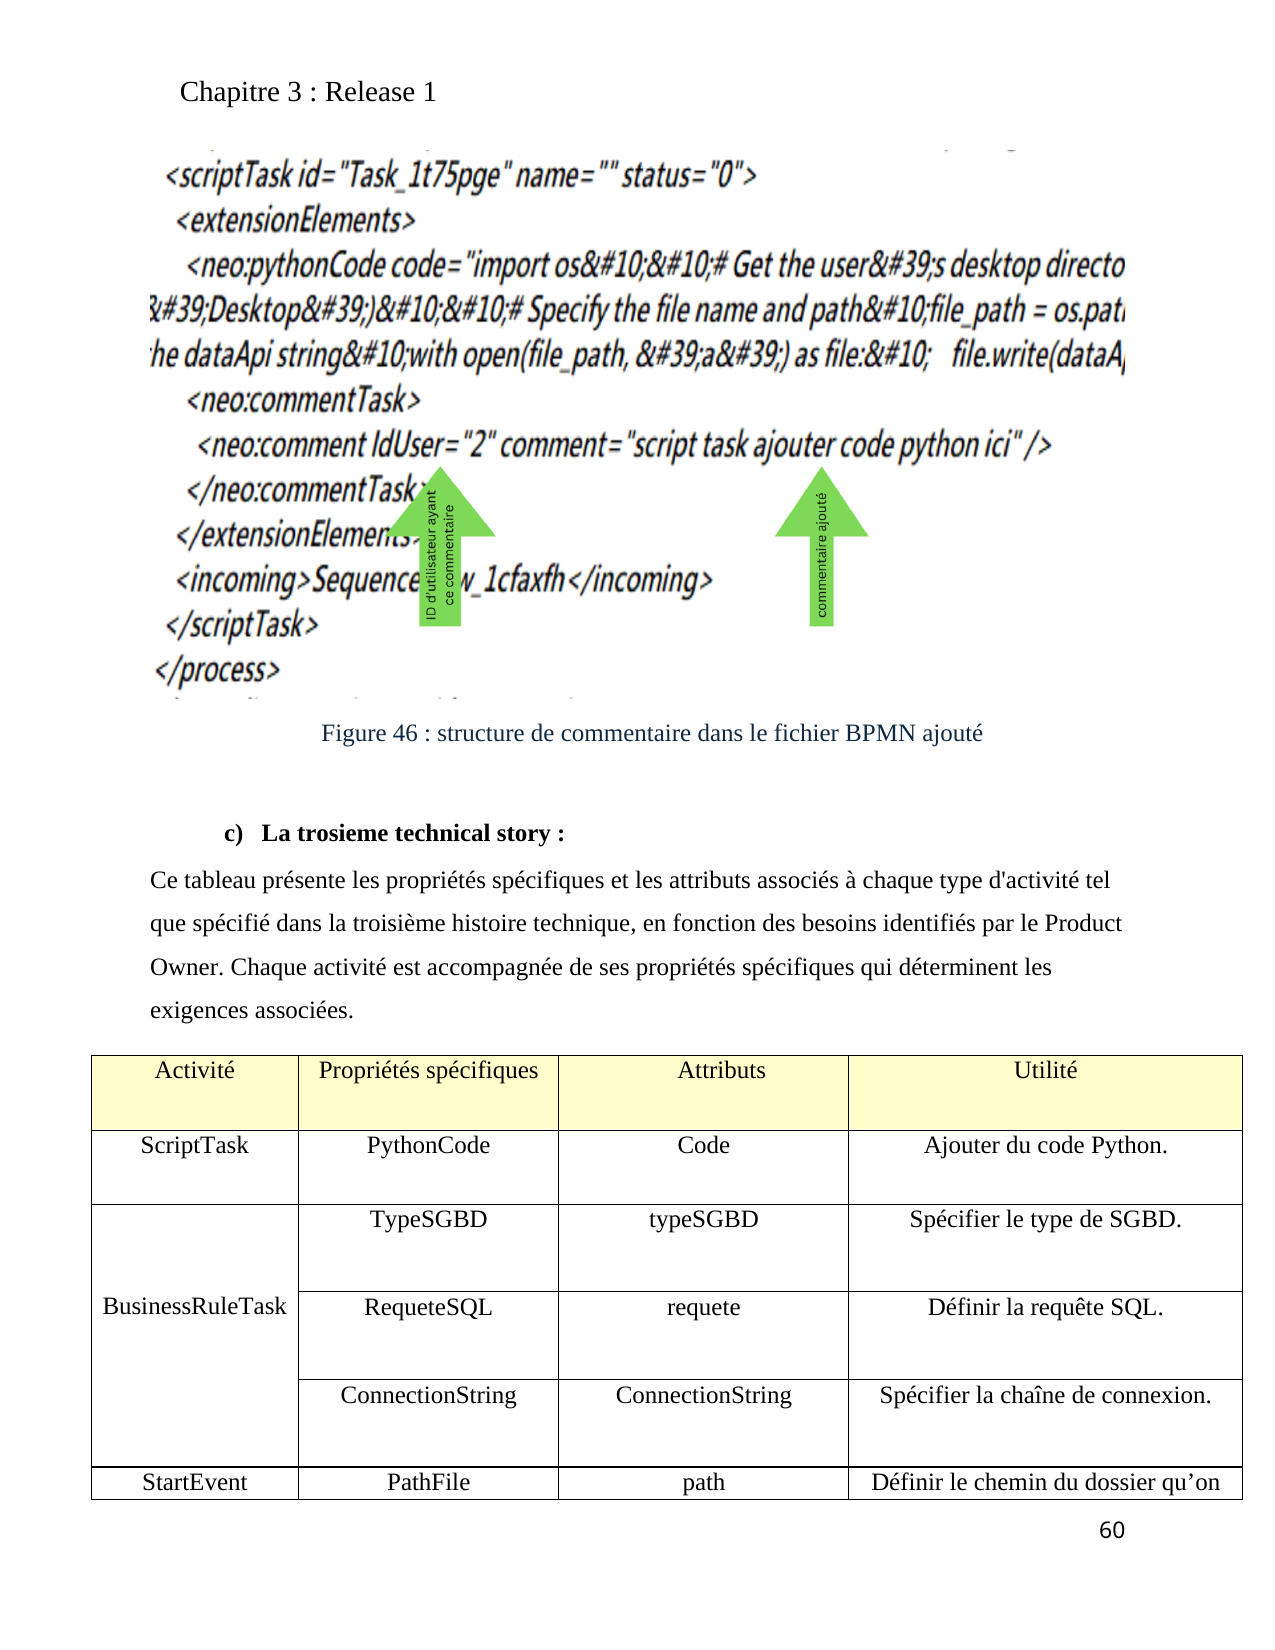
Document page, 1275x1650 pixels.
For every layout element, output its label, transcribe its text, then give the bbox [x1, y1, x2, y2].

table_cell Spécifier le type de SGBD. [849, 1205, 1242, 1291]
table_cell requete [559, 1292, 848, 1379]
table_cell path [559, 1468, 848, 1499]
text Figure 46 : structure de commentaire dans le fichier BPMN ajouté [150, 718, 1125, 746]
table_cell BusinessRuleTask [92, 1205, 298, 1466]
table_cell PythonCode [299, 1131, 558, 1203]
table_cell ConnectionString [299, 1380, 558, 1466]
table_cell ScriptTask [92, 1131, 298, 1203]
table_cell StartEvent [92, 1468, 298, 1499]
table_cell Ajouter du code Python. [849, 1131, 1242, 1203]
table_cell Définir la requête SQL. [849, 1292, 1242, 1379]
table_header Propriétés spécifiques [299, 1056, 558, 1129]
table_cell RequeteSQL [299, 1292, 558, 1379]
table_cell PathFile [299, 1468, 558, 1499]
text Ce tableau présente les propriétés spécifiques et les attributs associés à chaque type d'activité tel que spécifié dans la troisième histoire technique, en fonction des besoins identifiés par le Product Owner. Chaque activité est accompagnée de ses propriétés spécifiques qui déterminent les exigences associées. [150, 865, 1125, 1023]
picture [150, 150, 1125, 699]
table_header Utilité [849, 1056, 1242, 1129]
list La trosieme technical story : [224, 818, 1125, 846]
table_cell Spécifier la chaîne de connexion. [849, 1380, 1242, 1466]
table_cell Code [559, 1131, 848, 1203]
table_header Activité [92, 1056, 298, 1129]
table_cell ConnectionString [559, 1380, 848, 1466]
table_cell typeSGBD [559, 1205, 848, 1291]
table_header Attributs [559, 1056, 848, 1129]
table_cell TypeSGBD [299, 1205, 558, 1291]
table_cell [849, 1468, 1242, 1499]
